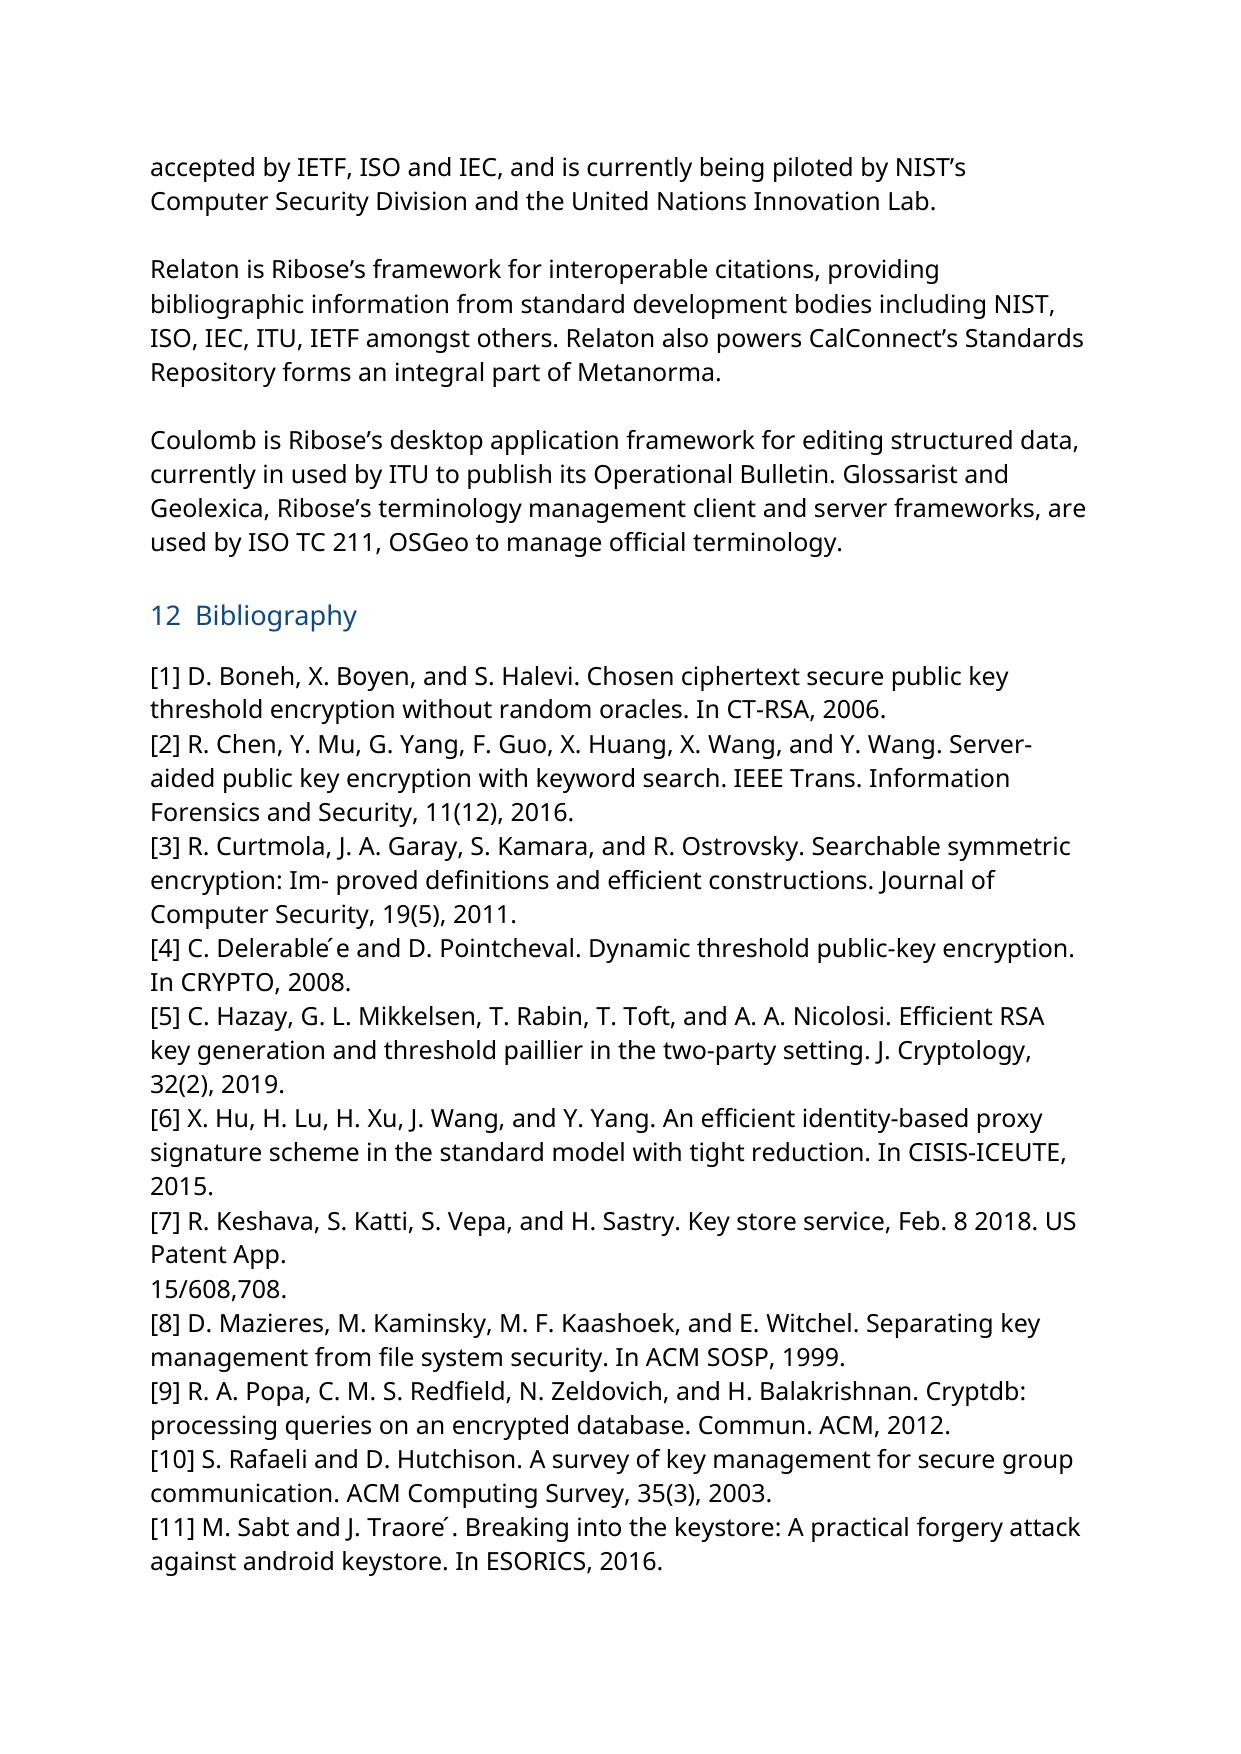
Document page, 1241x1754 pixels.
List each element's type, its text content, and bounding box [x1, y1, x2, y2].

text 15/608,708. [150, 1271, 1090, 1305]
text Coulomb is Ribose’s desktop application framework for editing structured data, currently in used by ITU to publish its Operational Bulletin. Glossarist and Geolexica, Ribose’s terminology management client and server frameworks, are used by ISO TC 211, OSGeo to manage official terminology. [150, 422, 1090, 559]
text Relaton is Ribose’s framework for interoperable citations, providing bibliographic information from standard development bodies including NIST, ISO, IEC, ITU, IETF amongst others. Relaton also powers CalConnect’s Standards Repository forms an integral part of Metanorma. [150, 252, 1090, 388]
text [11] M. Sabt and J. Traore ́. Breaking into the keystore: A practical forgery attack against android keystore. In ESORICS, 2016. [150, 1510, 1090, 1578]
text [6] X. Hu, H. Lu, H. Xu, J. Wang, and Y. Yang. An efficient identity-based proxy signature scheme in the standard model with tight reduction. In CISIS-ICEUTE, 2015. [150, 1101, 1090, 1203]
text [4] C. Delerable ́e and D. Pointcheval. Dynamic threshold public-key encryption. In CRYPTO, 2008. [150, 931, 1090, 999]
text [8] D. Mazieres, M. Kaminsky, M. F. Kaashoek, and E. Witchel. Separating key management from file system security. In ACM SOSP, 1999. [150, 1305, 1090, 1373]
text [7] R. Keshava, S. Katti, S. Vepa, and H. Sastry. Key store service, Feb. 8 2018. US Patent App. [150, 1203, 1090, 1271]
text [5] C. Hazay, G. L. Mikkelsen, T. Rabin, T. Toft, and A. A. Nicolosi. Efficient RSA key generation and threshold paillier in the two-party setting. J. Cryptology, 32(2), 2019. [150, 999, 1090, 1101]
text [2] R. Chen, Y. Mu, G. Yang, F. Guo, X. Huang, X. Wang, and Y. Wang. Server-aided public key encryption with keyword search. IEEE Trans. Information Forensics and Security, 11(12), 2016. [150, 726, 1090, 828]
text [9] R. A. Popa, C. M. S. Redfield, N. Zeldovich, and H. Balakrishnan. Cryptdb: processing queries on an encrypted database. Commun. ACM, 2012. [150, 1373, 1090, 1442]
text [10] S. Rafaeli and D. Hutchison. A survey of key management for secure group communication. ACM Computing Survey, 35(3), 2003. [150, 1442, 1090, 1510]
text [150, 150, 1090, 218]
text [3] R. Curtmola, J. A. Garay, S. Kamara, and R. Ostrovsky. Searchable symmetric encryption: Im- proved definitions and efficient constructions. Journal of Computer Security, 19(5), 2011. [150, 828, 1090, 931]
text [1] D. Boneh, X. Boyen, and S. Halevi. Chosen ciphertext secure public key threshold encryption without random oracles. In CT-RSA, 2006. [150, 658, 1090, 726]
